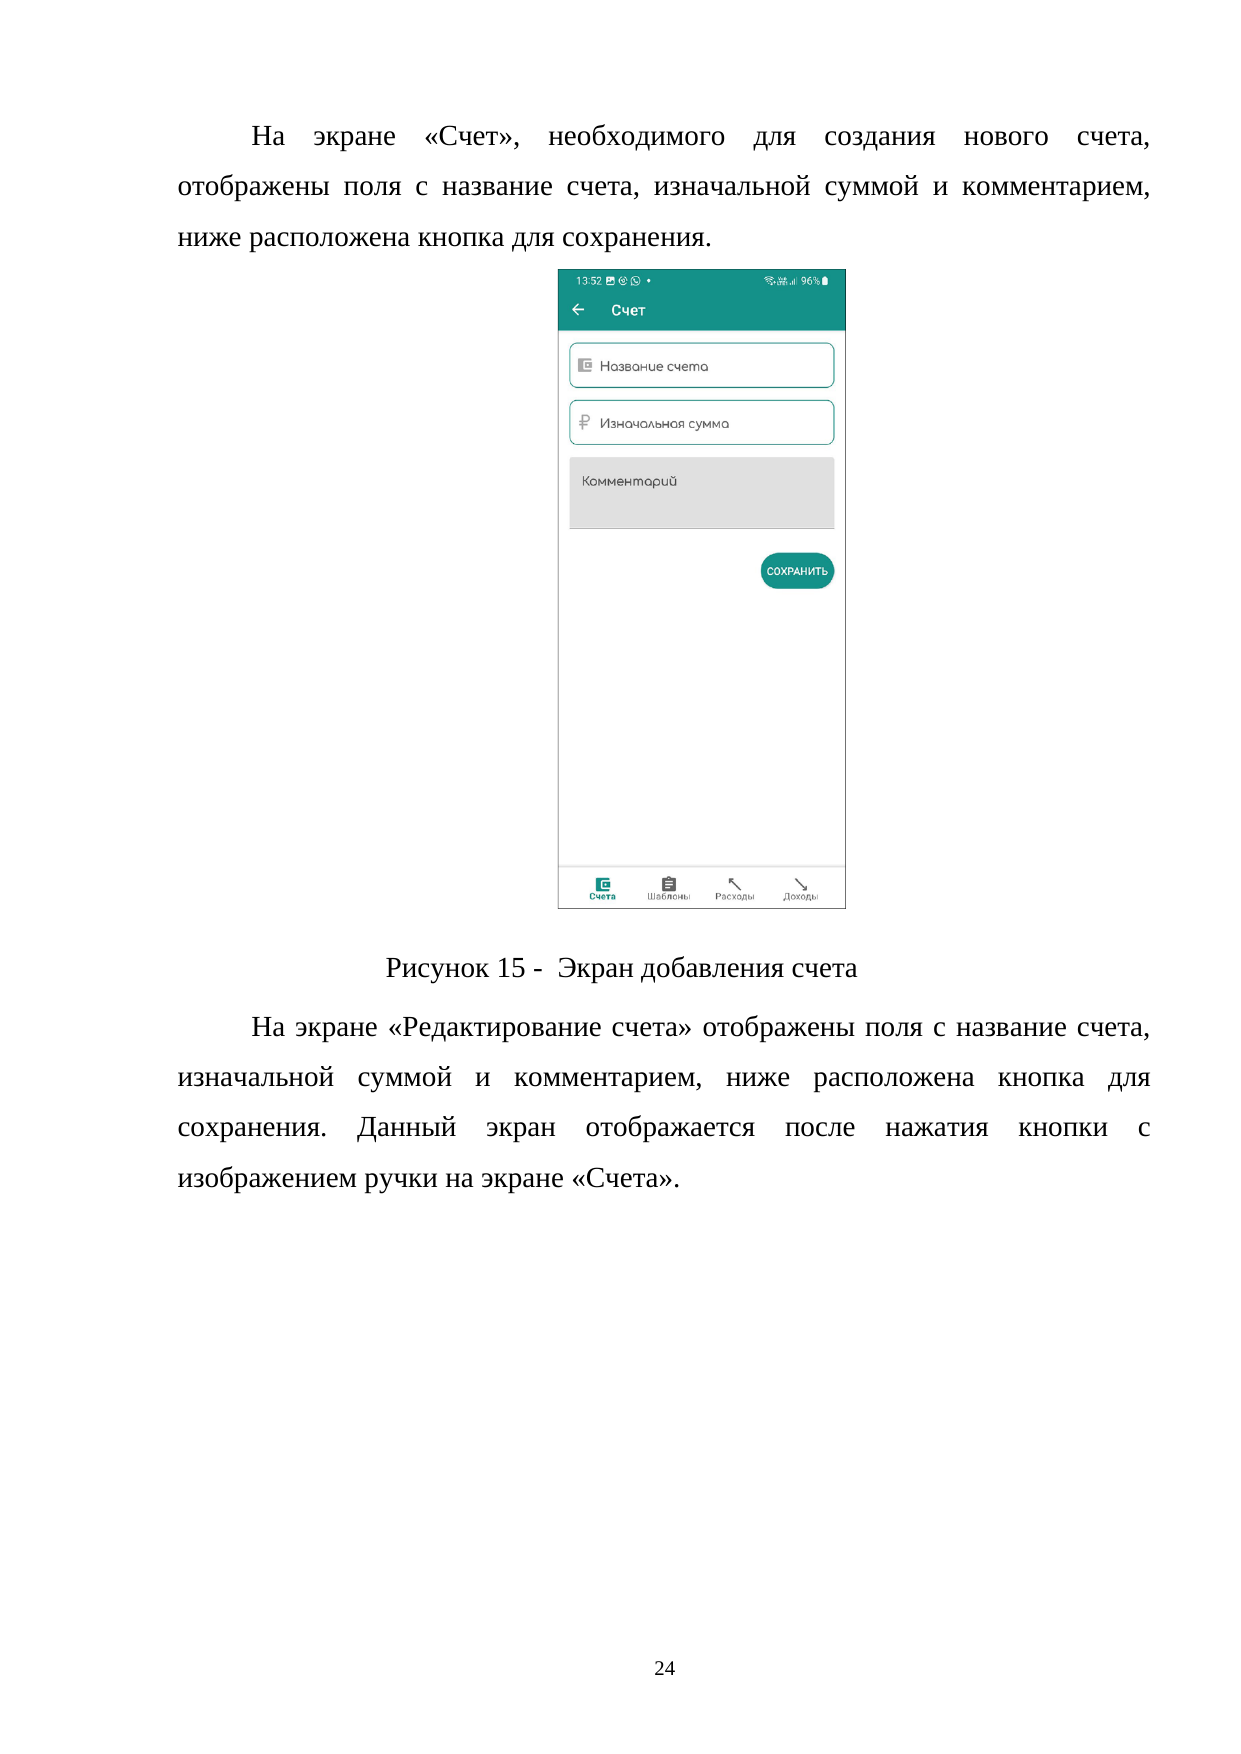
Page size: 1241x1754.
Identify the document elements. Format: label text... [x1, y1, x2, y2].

text Экран добавления счета [177, 950, 1152, 984]
text На экране «Счет», необходимого для создания нового счета, отображены поля с название счета, изначальной суммой и комментарием, ниже расположена кнопка для сохранения. [177, 118, 1152, 252]
picture [557, 269, 846, 909]
text На экране «Редактирование счета» отображены поля с название счета, изначальной суммой и комментарием, ниже расположена кнопка для сохранения. Данный экран отображается после нажатия кнопки с изображением ручки на экране «Счета». [177, 1009, 1152, 1193]
